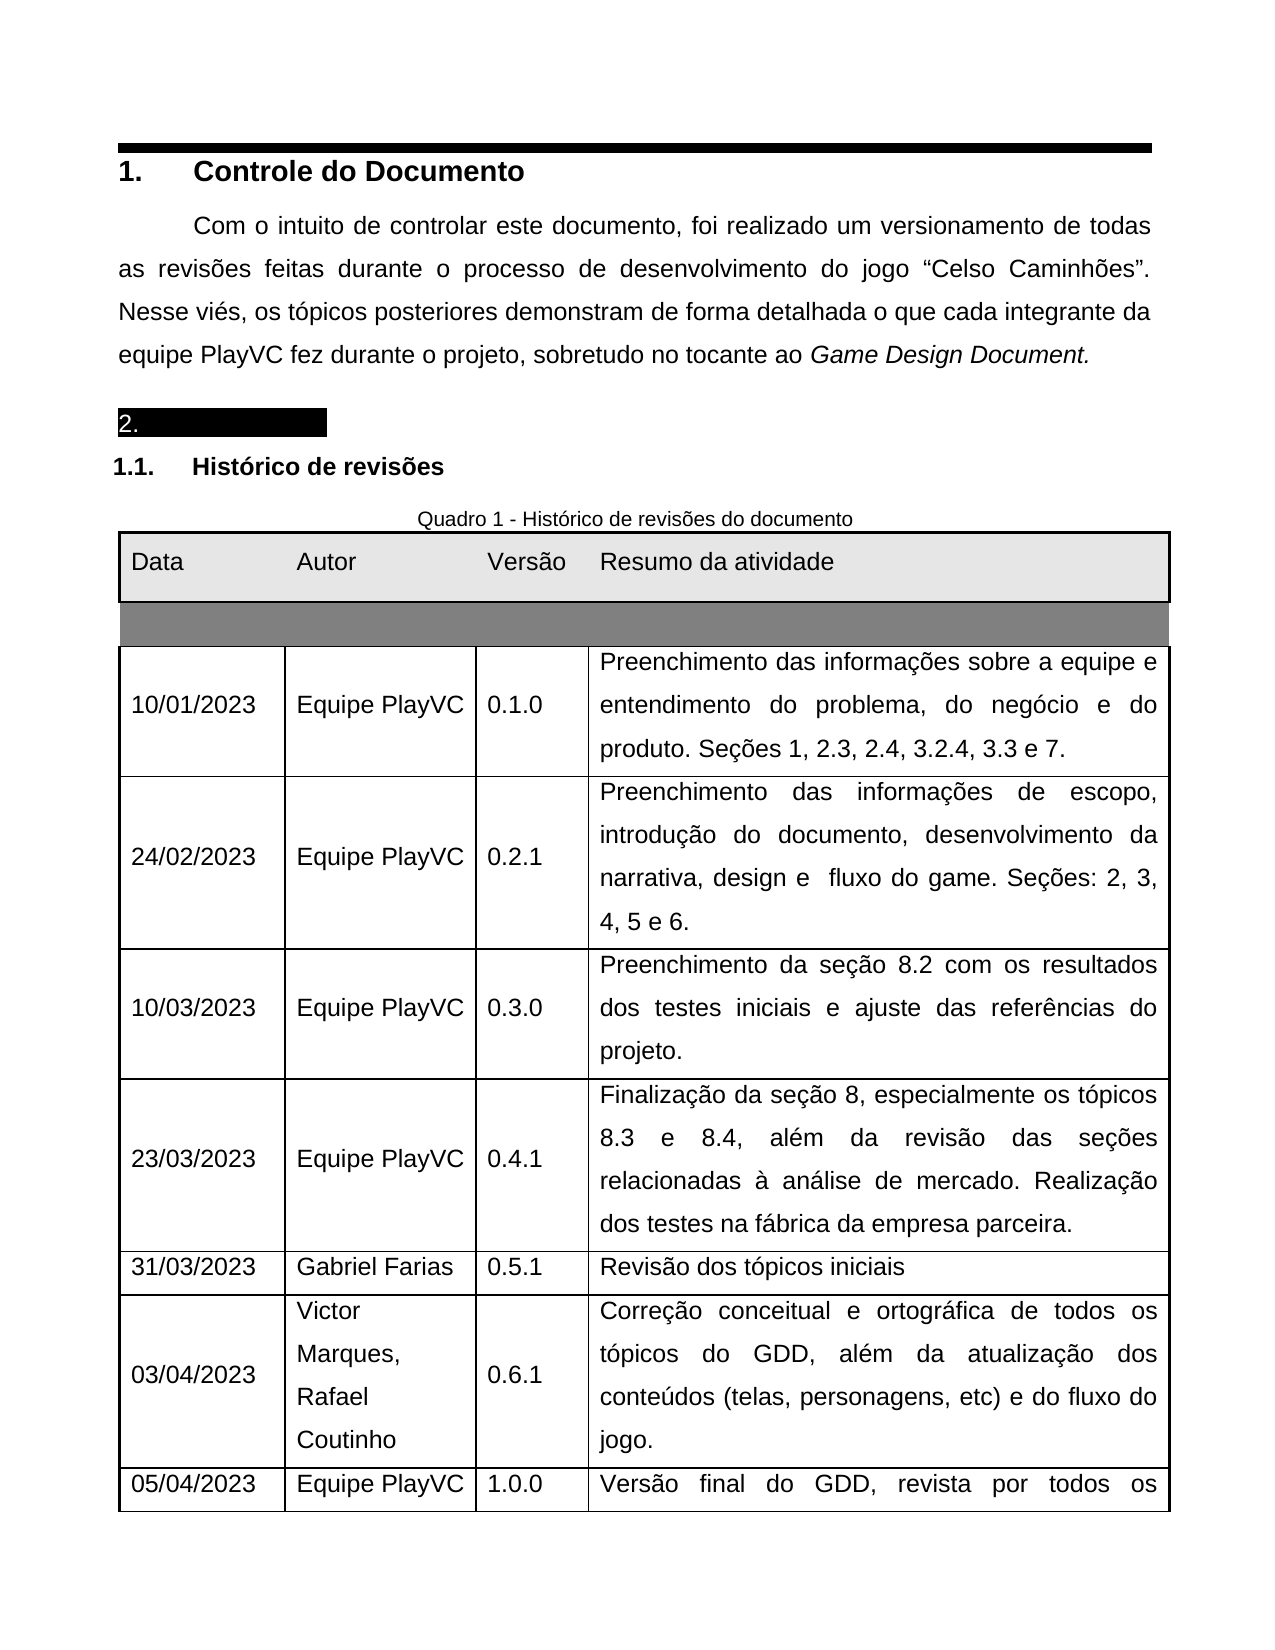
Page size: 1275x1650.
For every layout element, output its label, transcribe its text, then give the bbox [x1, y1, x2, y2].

table_header Resumo da atividade [588, 534, 1168, 601]
text Quadro 1 - Histórico de revisões do documento [118, 507, 1152, 531]
table_cell 0.3.0 [477, 950, 588, 1078]
text Com o intuito de controlar este documento, foi realizado um versionamento de todas as revisões feitas durante o processo de desenvolvimento do jogo “Celso Caminhões”. Nesse viés, os tópicos posteriores demonstram de forma detalhada o que cada integrante da equipe PlayVC fez durante o projeto, sobretudo no tocante ao Game Design Document. [118, 211, 1152, 369]
table_cell 05/04/2023 [121, 1469, 284, 1511]
table_cell 0.6.1 [477, 1296, 588, 1467]
table_cell [285, 603, 476, 646]
table_cell Revisão dos tópicos iniciais [589, 1252, 1168, 1294]
table_cell 0.1.0 [477, 647, 588, 776]
table_cell Equipe PlayVC [286, 1080, 475, 1251]
table_cell Equipe PlayVC [286, 647, 475, 776]
table_cell Finalização da seção 8, especialmente os tópicos 8.3 e 8.4, além da revisão das seções relacionadas à análise de mercado. Realização dos testes na fábrica da empresa parceira. [589, 1080, 1168, 1251]
table_cell Equipe PlayVC [286, 1469, 475, 1511]
table_cell Preenchimento da seção 8.2 com os resultados dos testes iniciais e ajuste das referências do projeto. [589, 950, 1168, 1078]
table_header Versão [476, 534, 588, 601]
table_cell Gabriel Farias [286, 1252, 475, 1294]
table_cell 31/03/2023 [121, 1252, 284, 1294]
table_cell 10/01/2023 [121, 647, 284, 776]
table_cell 0.5.1 [477, 1252, 588, 1294]
table_cell Preenchimento das informações sobre a equipe e entendimento do problema, do negócio e do produto. Seções 1, 2.3, 2.4, 3.2.4, 3.3 e 7. [589, 647, 1168, 776]
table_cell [589, 1469, 1168, 1511]
table_cell 0.4.1 [477, 1080, 588, 1251]
table_cell Equipe PlayVC [286, 777, 475, 948]
table_cell 1.0.0 [477, 1469, 588, 1511]
table_cell [476, 603, 588, 646]
table_header Autor [285, 534, 476, 601]
table_cell 10/03/2023 [121, 950, 284, 1078]
table_header Data [121, 534, 285, 601]
table_cell 03/04/2023 [121, 1296, 284, 1467]
subtitle Controle do Documento [118, 153, 1152, 188]
table_cell [120, 603, 285, 646]
table_cell [588, 603, 1169, 646]
table_cell Preenchimento das informações de escopo, introdução do documento, desenvolvimento da narrativa, design e fluxo do game. Seções: 2, 3, 4, 5 e 6. [589, 777, 1168, 948]
table_cell Equipe PlayVC [286, 950, 475, 1078]
subtitle Histórico de revisões [154, 452, 1152, 480]
table_cell 24/02/2023 [121, 777, 284, 948]
table_cell Correção conceitual e ortográfica de todos os tópicos do GDD, além da atualização dos conteúdos (telas, personagens, etc) e do fluxo do jogo. [589, 1296, 1168, 1467]
table_cell Victor Marques, Rafael Coutinho [286, 1296, 475, 1467]
table_cell 23/03/2023 [121, 1080, 284, 1251]
table_cell 0.2.1 [477, 777, 588, 948]
